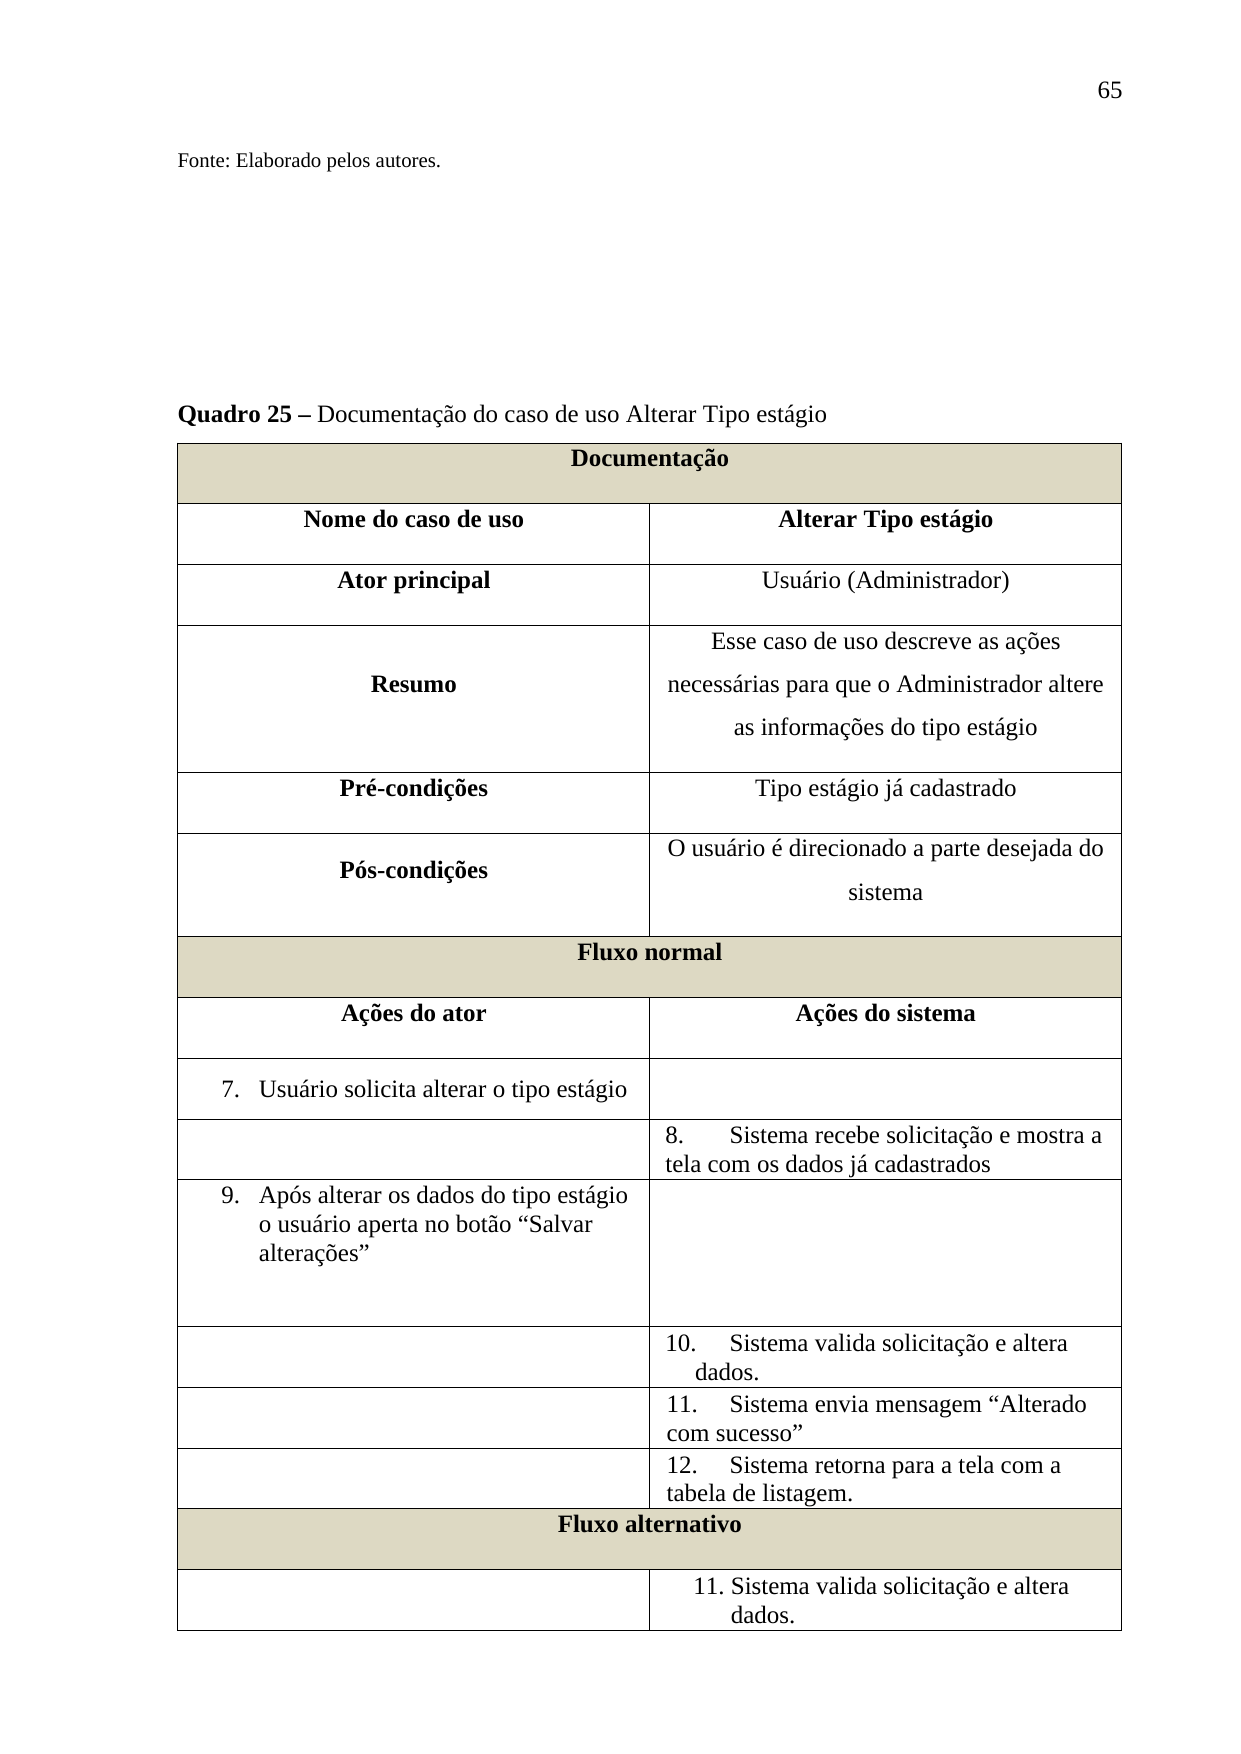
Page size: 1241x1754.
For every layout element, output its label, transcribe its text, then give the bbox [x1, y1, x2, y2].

table_cell [650, 1059, 1121, 1118]
text Fonte: Elaborado pelos autores. [177, 148, 1122, 172]
table_cell Ações do ator [178, 998, 649, 1058]
table_cell Sistema valida solicitação e altera dados. [650, 1327, 1121, 1387]
table_cell [178, 1327, 649, 1387]
table_cell [650, 1180, 1121, 1326]
table_cell Alterar Tipo estágio [650, 504, 1121, 564]
table_cell O usuário é direcionado a parte desejada do sistema [650, 834, 1121, 936]
table_cell [178, 1449, 649, 1508]
table_cell Nome do caso de uso [178, 504, 649, 564]
table_cell Sistema retorna para a tela com a tabela de listagem. [650, 1449, 1121, 1508]
table_cell Tipo estágio já cadastrado [650, 773, 1121, 832]
table_cell Usuário (Administrador) [650, 565, 1121, 625]
table_cell Sistema recebe solicitação e mostra a tela com os dados já cadastrados [650, 1120, 1121, 1179]
text Quadro 25 – Documentação do caso de uso Alterar Tipo estágio [177, 399, 1122, 428]
table_cell Após alterar os dados do tipo estágio o usuário aperta no botão “Salvar alterações” [178, 1180, 649, 1326]
table_cell Esse caso de uso descreve as ações necessárias para que o Administrador altere as informações do tipo estágio [650, 626, 1121, 772]
table_cell [178, 1570, 649, 1630]
table_cell Sistema valida solicitação e altera dados. [650, 1570, 1121, 1630]
table_cell [178, 1388, 649, 1448]
table_cell Ator principal [178, 565, 649, 625]
table_cell Sistema envia mensagem “Alterado com sucesso” [650, 1388, 1121, 1448]
table_cell Usuário solicita alterar o tipo estágio [178, 1059, 649, 1118]
table_cell Fluxo alternativo [178, 1509, 1121, 1569]
table_cell [178, 1120, 649, 1179]
table_cell Pré-condições [178, 773, 649, 832]
table_cell Resumo [178, 626, 649, 772]
table_header Documentação [178, 444, 1121, 503]
table_cell Pós-condições [178, 834, 649, 936]
table_cell Fluxo normal [178, 937, 1121, 997]
table_cell Ações do sistema [650, 998, 1121, 1058]
